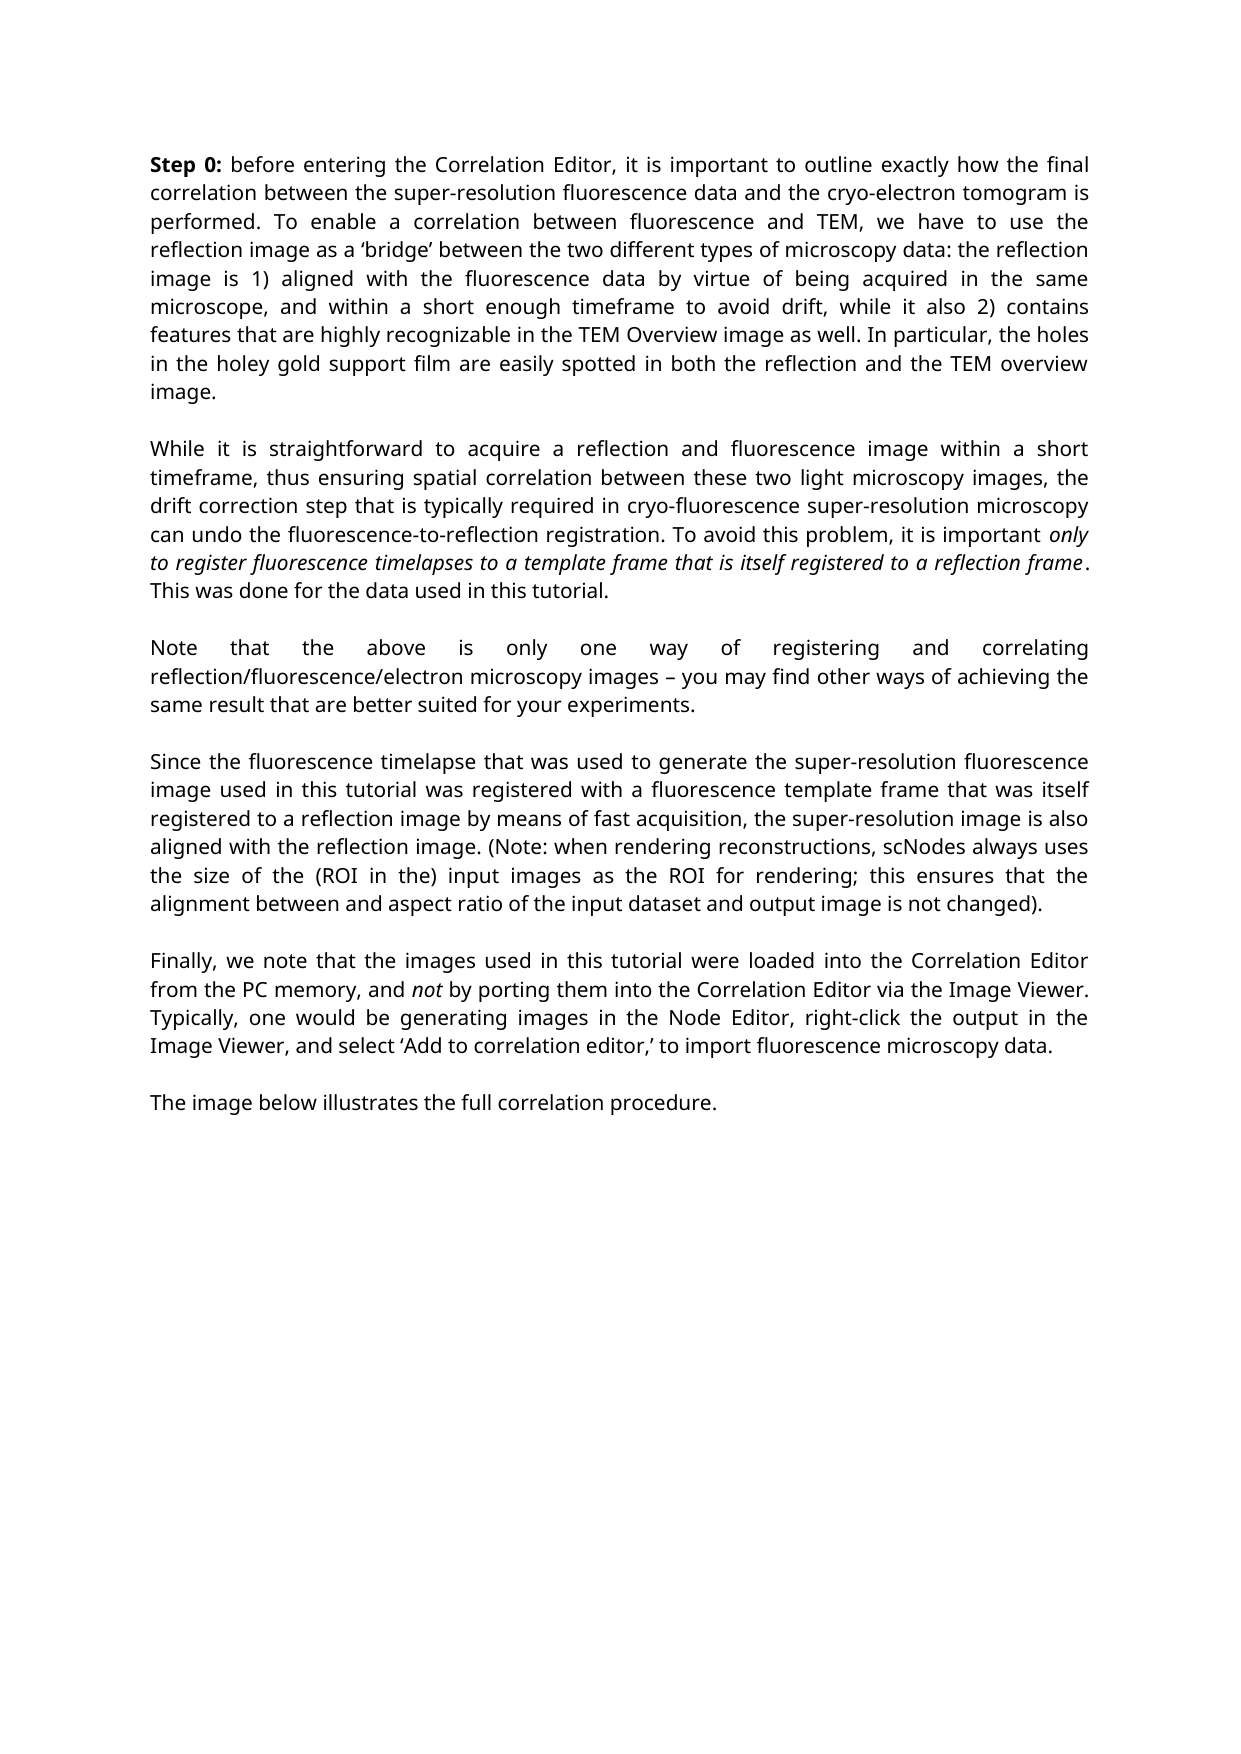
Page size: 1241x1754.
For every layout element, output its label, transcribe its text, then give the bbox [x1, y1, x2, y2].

text While it is straightforward to acquire a reflection and fluorescence image within a short timeframe, thus ensuring spatial correlation between these two light microscopy images, the drift correction step that is typically required in cryo-fluorescence super-resolution microscopy can undo the fluorescence-to-reflection registration. To avoid this problem, it is important only to register fluorescence timelapses to a template frame that is itself registered to a reflection frame. This was done for the data used in this tutorial. [150, 434, 1090, 605]
text The image below illustrates the full correlation procedure. [150, 1088, 1090, 1117]
text Step 0: before entering the Correlation Editor, it is important to outline exactly how the final correlation between the super-resolution fluorescence data and the cryo-electron tomogram is performed. To enable a correlation between fluorescence and TEM, we have to use the reflection image as a ‘bridge’ between the two different types of microscopy data: the reflection image is 1) aligned with the fluorescence data by virtue of being acquired in the same microscope, and within a short enough timeframe to avoid drift, while it also 2) contains features that are highly recognizable in the TEM Overview image as well. In particular, the holes in the holey gold support film are easily spotted in both the reflection and the TEM overview image. [150, 150, 1090, 406]
text Since the fluorescence timelapse that was used to generate the super-resolution fluorescence image used in this tutorial was registered with a fluorescence template frame that was itself registered to a reflection image by means of fast acquisition, the super-resolution image is also aligned with the reflection image. (Note: when rendering reconstructions, scNodes always uses the size of the (ROI in the) input images as the ROI for rendering; this ensures that the alignment between and aspect ratio of the input dataset and output image is not changed). [150, 747, 1090, 918]
text Finally, we note that the images used in this tutorial were loaded into the Correlation Editor from the PC memory, and not by porting them into the Correlation Editor via the Image Viewer. Typically, one would be generating images in the Node Editor, right-click the output in the Image Viewer, and select ‘Add to correlation editor,’ to import fluorescence microscopy data. [150, 946, 1090, 1060]
text Note that the above is only one way of registering and correlating reflection/fluorescence/electron microscopy images – you may find other ways of achieving the same result that are better suited for your experiments. [150, 633, 1090, 719]
